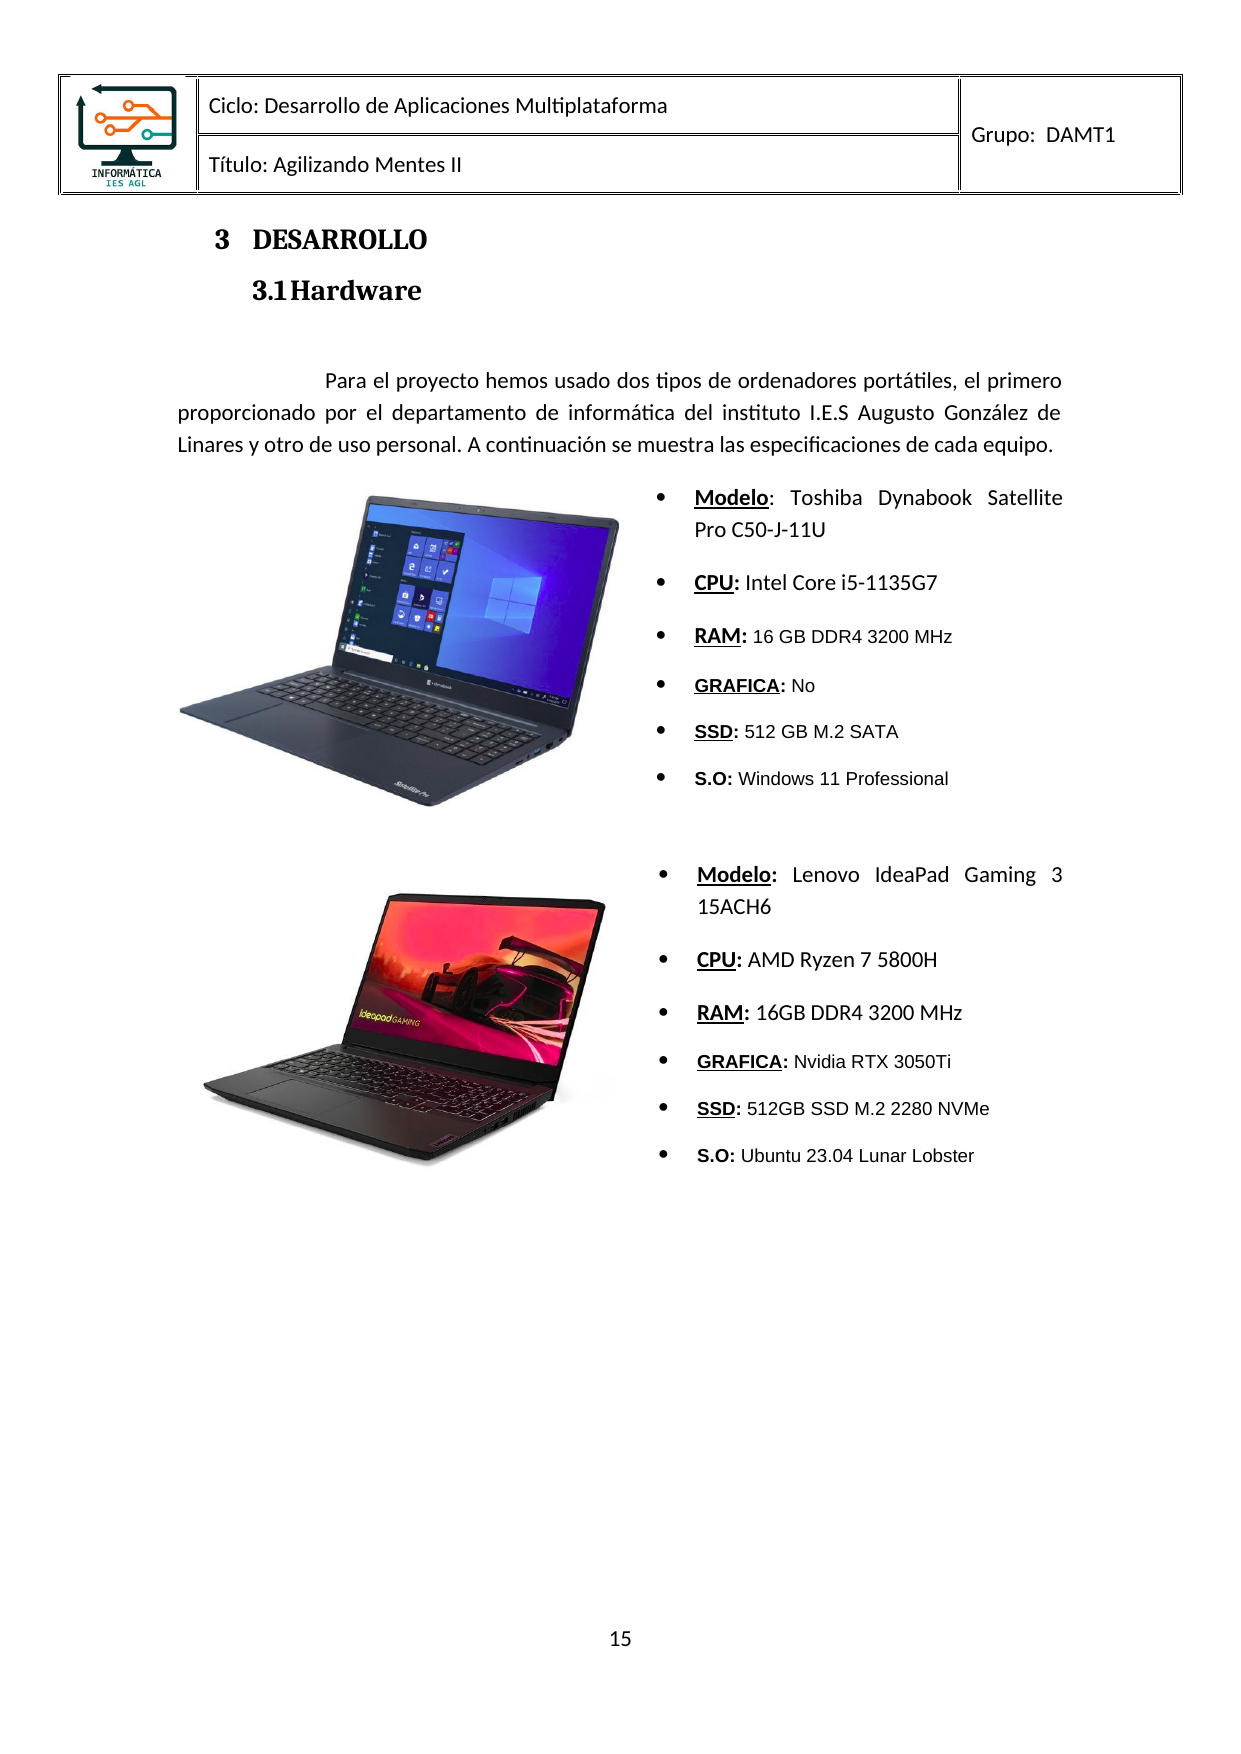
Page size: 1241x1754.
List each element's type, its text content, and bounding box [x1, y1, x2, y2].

list Modelo: Toshiba Dynabook Satellite Pro C50-J-11U [620, 483, 1063, 543]
list SSD: 512GB SSD M.2 2280 NVMe [622, 1098, 1063, 1120]
list S.O: Windows 11 Professional [620, 768, 1063, 790]
list SSD: 512 GB M.2 SATA [620, 721, 1063, 743]
list S.O: Ubuntu 23.04 Lunar Lobster [622, 1144, 1063, 1167]
list GRAFICA: No [620, 674, 1063, 697]
text Para el proyecto hemos usado dos tipos de ordenadores portátiles, el primero proporcionado por el departamento de informática del instituto I.E.S Augusto González de Linares y otro de uso personal. A continuación se muestra las especificaciones de cada equipo. [177, 366, 1063, 458]
picture [70, 76, 186, 192]
list CPU: AMD Ryzen 7 5800H [622, 945, 1063, 973]
list CPU: Intel Core i5-1135G7 [620, 568, 1063, 596]
picture [177, 837, 622, 1176]
list Modelo: Lenovo IdeaPad Gaming 3 15ACH6 [622, 860, 1063, 920]
list RAM: 16GB DDR4 3200 MHz [622, 998, 1063, 1026]
subtitle Hardware [252, 274, 1063, 308]
picture [176, 472, 620, 820]
subtitle DESARROLLO [215, 223, 1063, 257]
list RAM: 16 GB DDR4 3200 MHz [620, 621, 1063, 649]
list GRAFICA: Nvidia RTX 3050Ti [622, 1051, 1063, 1074]
